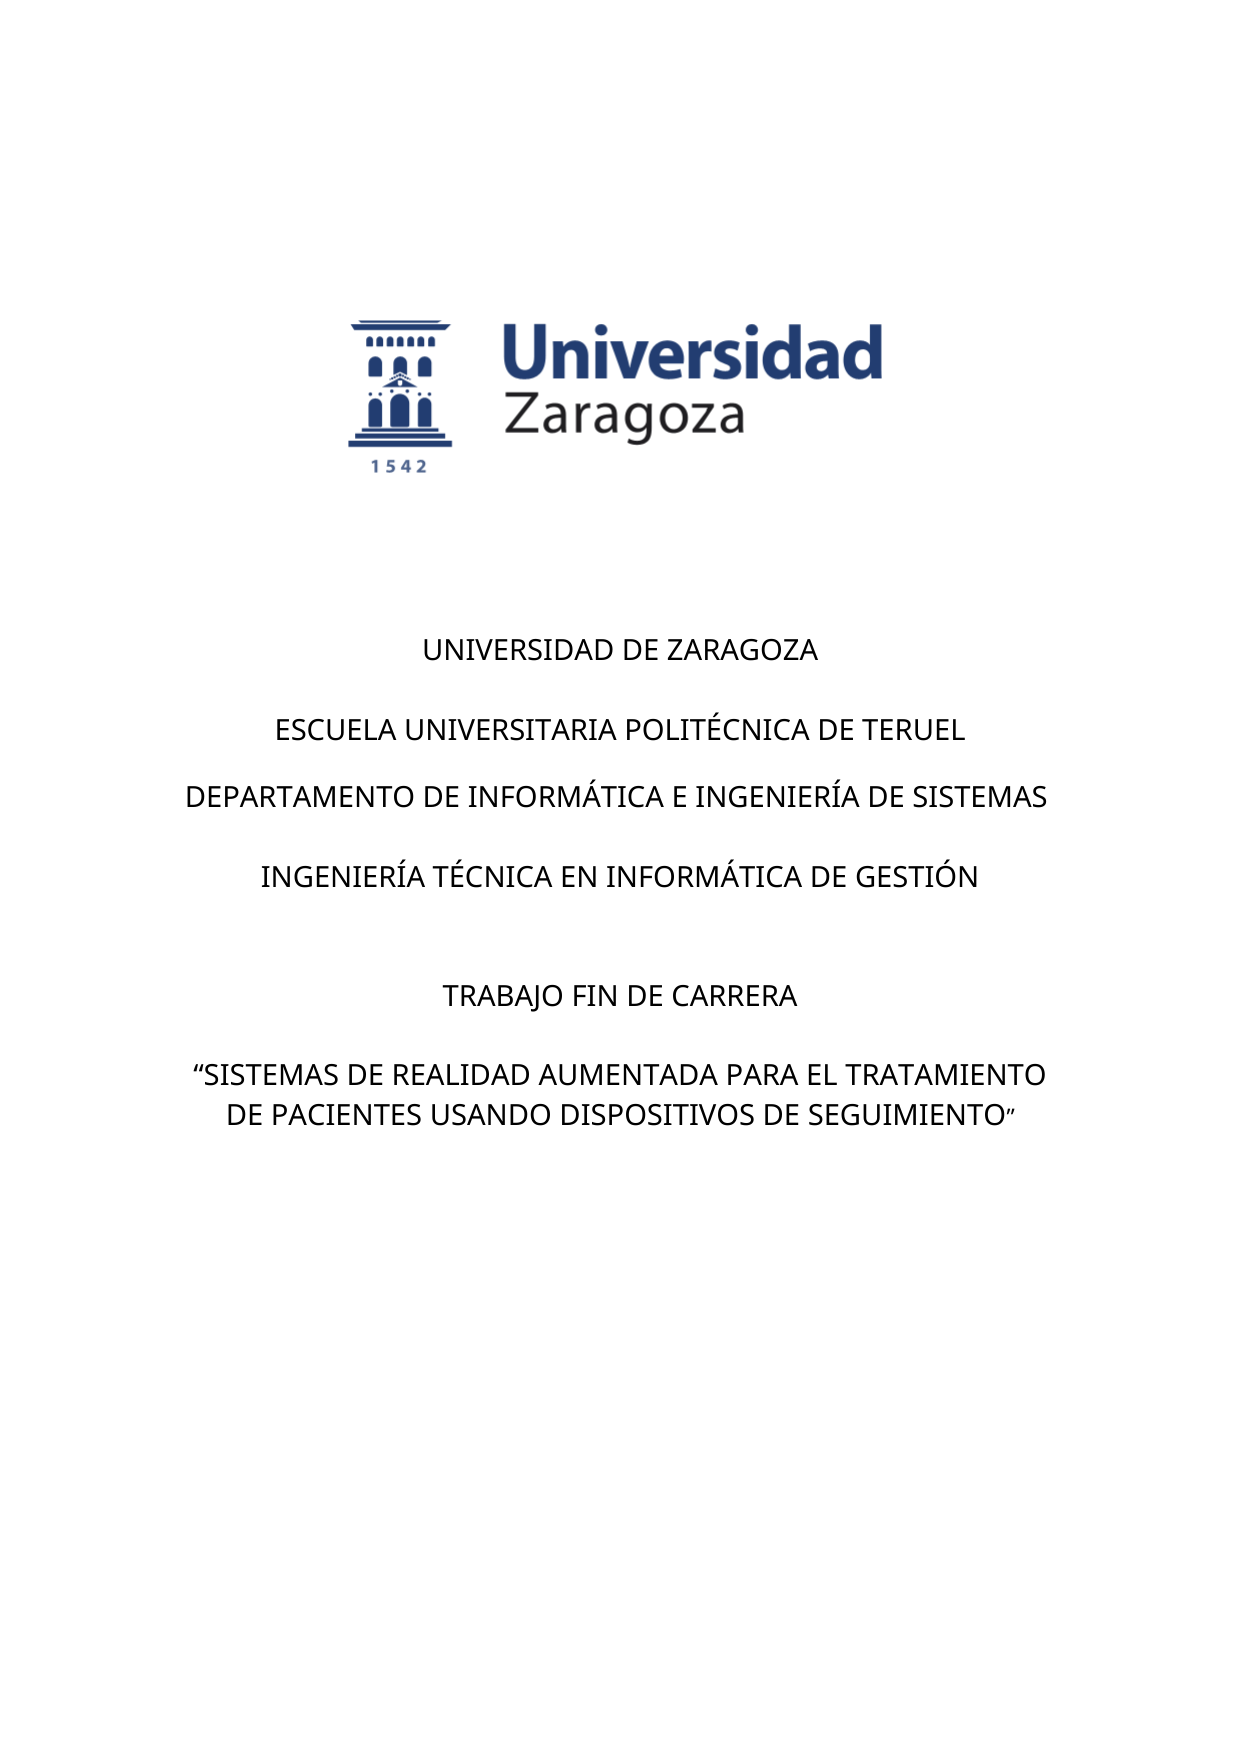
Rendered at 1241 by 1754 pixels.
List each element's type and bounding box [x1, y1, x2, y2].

picture [261, 261, 979, 526]
